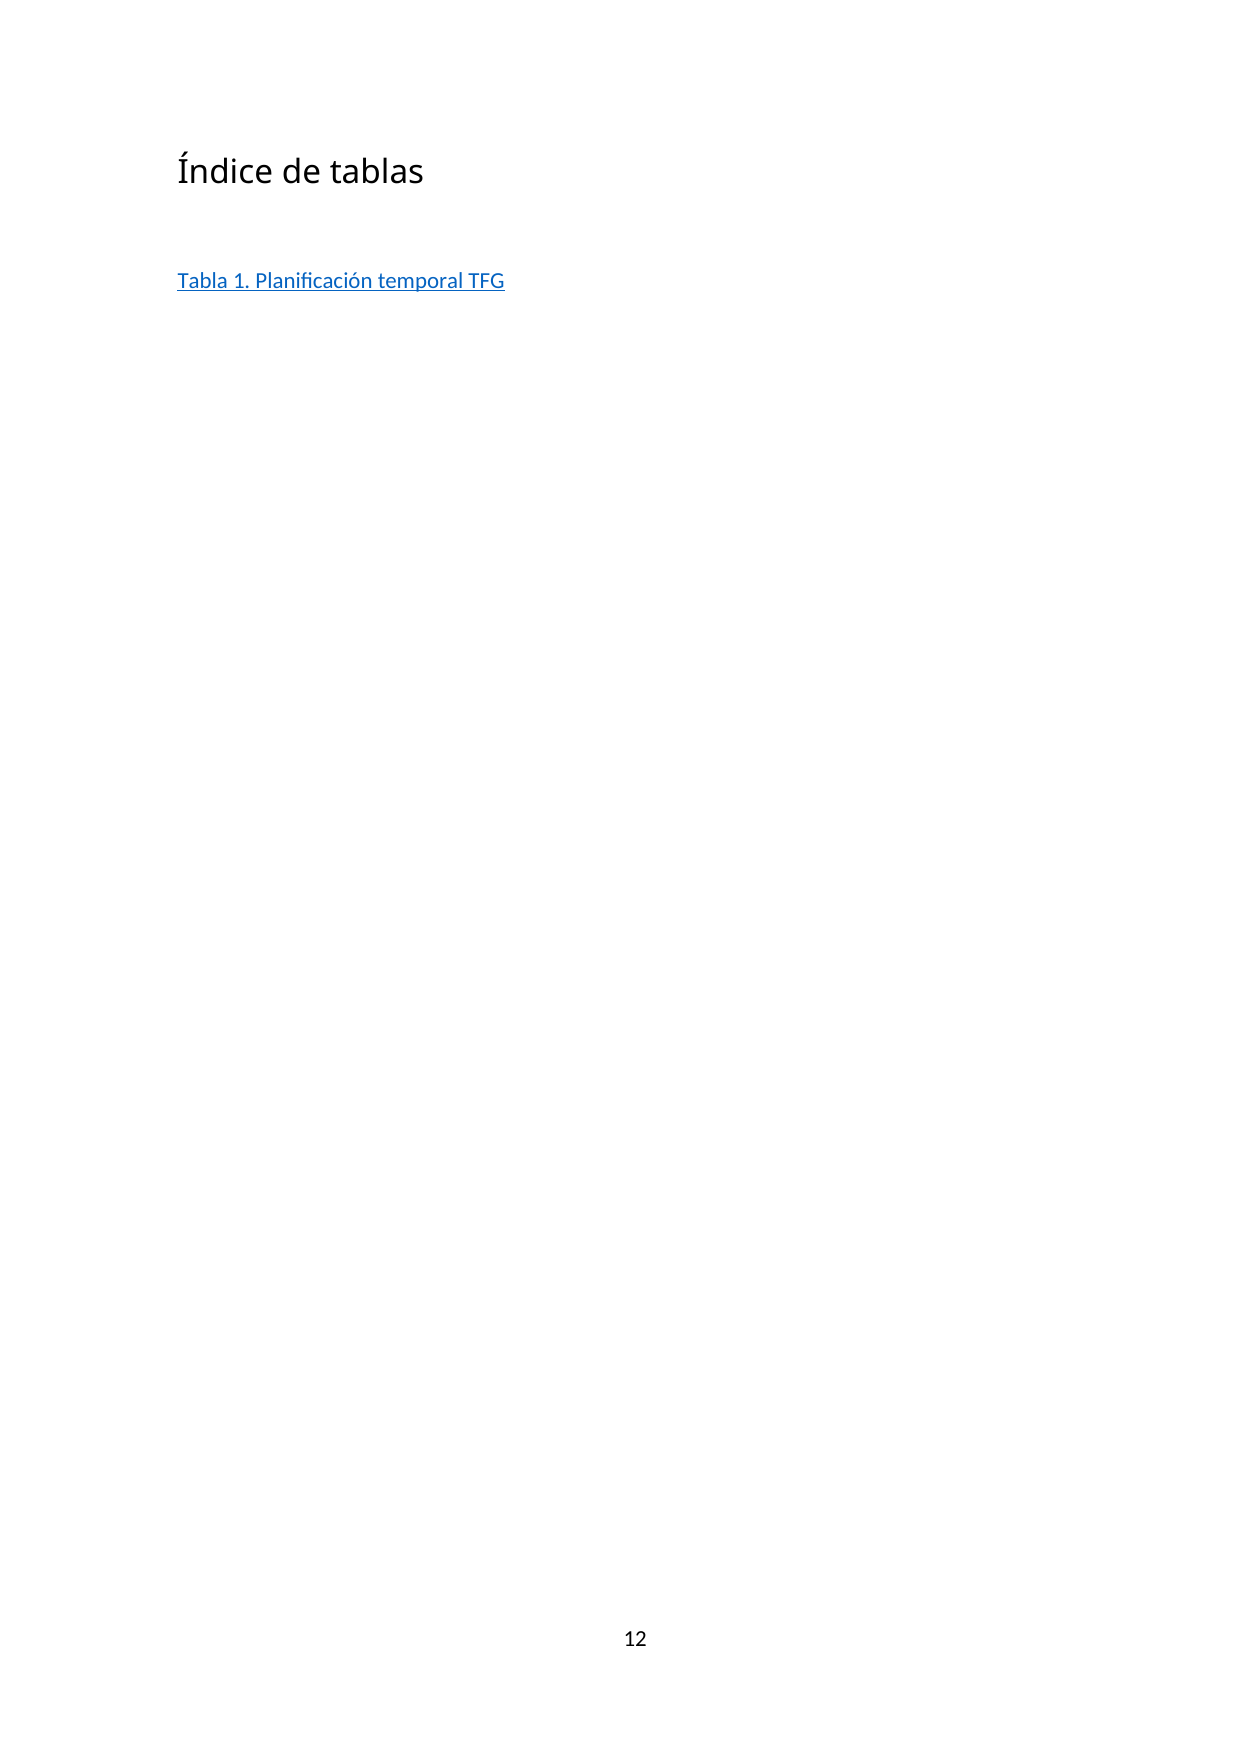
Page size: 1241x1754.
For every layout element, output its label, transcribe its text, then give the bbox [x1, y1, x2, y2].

subtitle Índice de tablas [177, 148, 1092, 193]
text Tabla 1. Planificación temporal TFG 21 [177, 266, 1092, 294]
